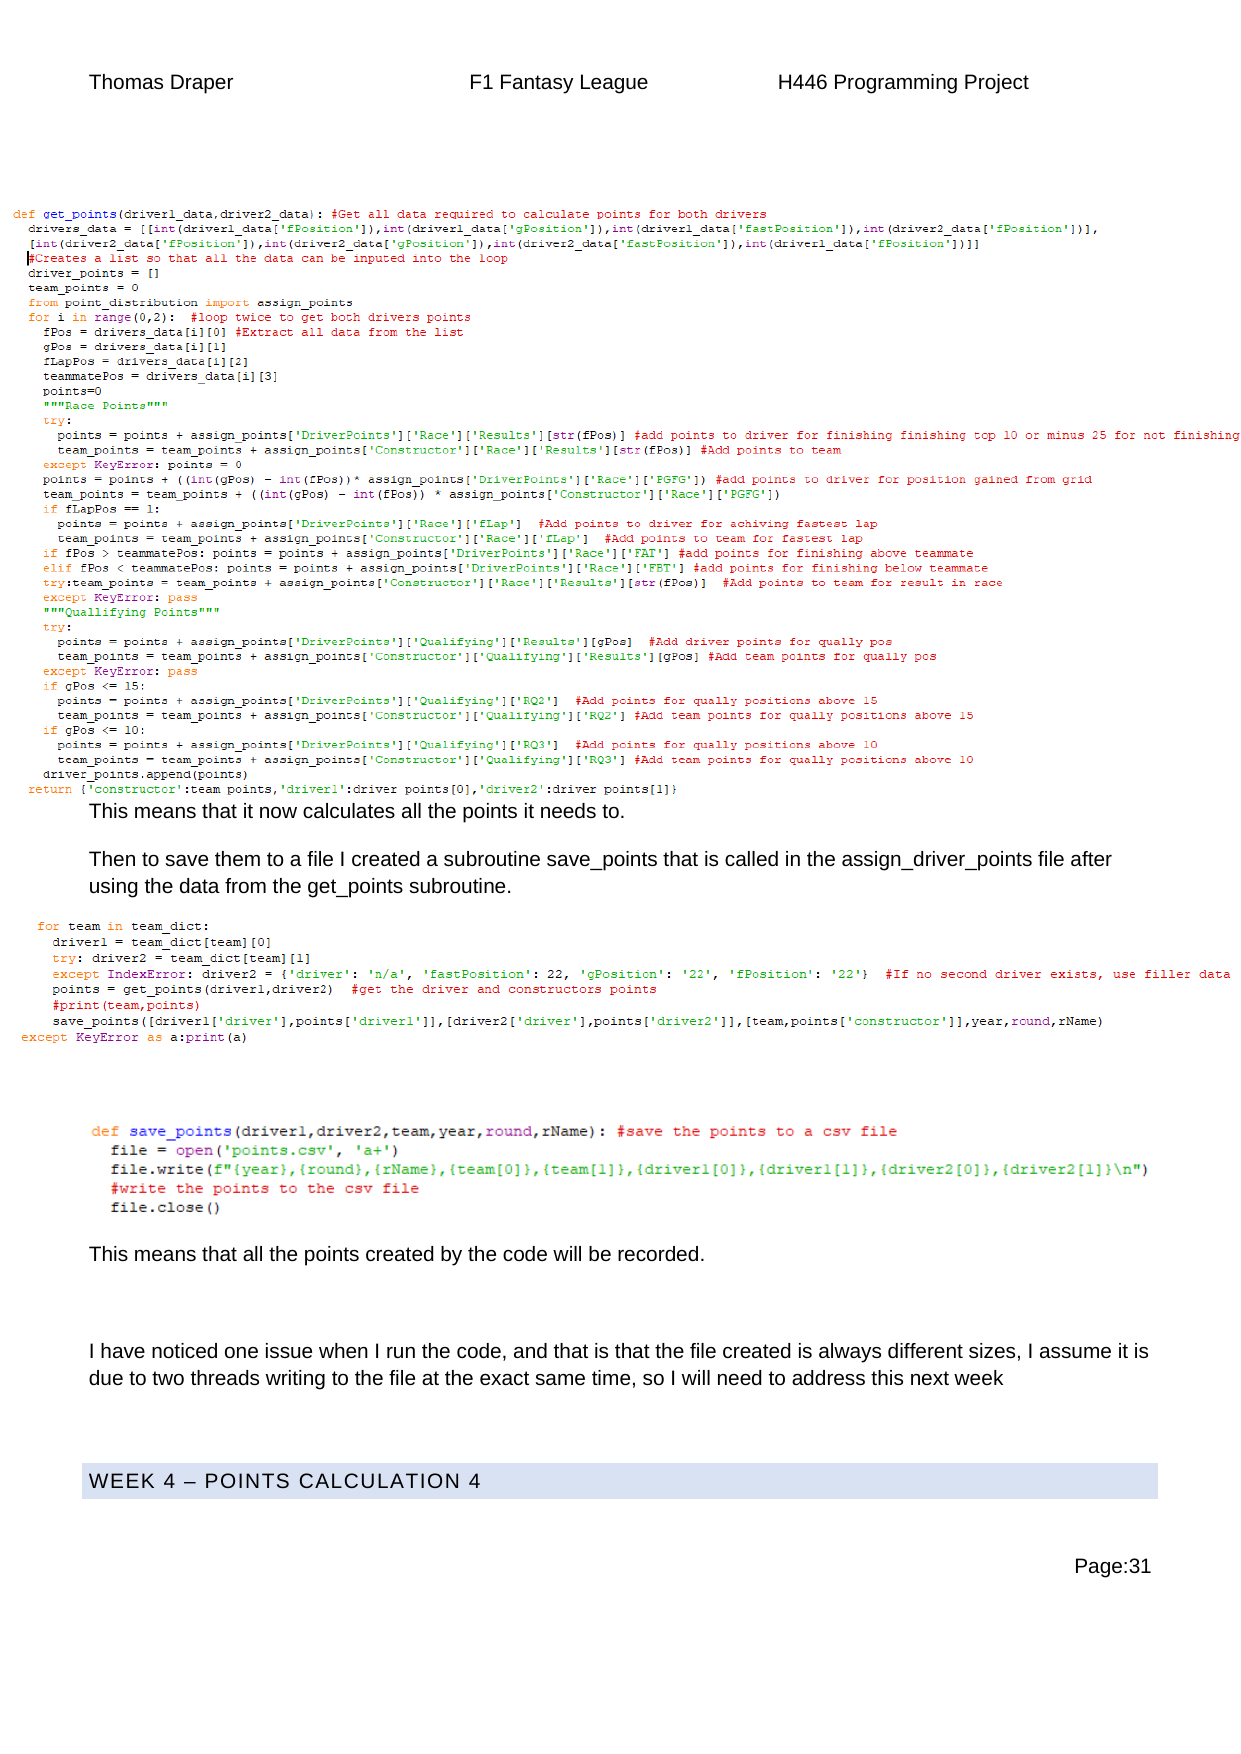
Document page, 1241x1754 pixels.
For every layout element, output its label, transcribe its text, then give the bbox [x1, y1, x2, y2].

text This means that it now calculates all the points it needs to. [89, 795, 1152, 822]
picture [0, 918, 1241, 1049]
picture [10, 207, 1241, 795]
text I have noticed one issue when I run the code, and that is that the file created is always different sizes, I assume it is due to two threads writing to the file at the exact same time, so I will need to address this next week [89, 1338, 1152, 1390]
picture [88, 1125, 1152, 1218]
text Then to save them to a file I created a subroutine save_points that is called in the assign_driver_points file after using the data from the get_points subroutine. [89, 847, 1152, 898]
subtitle Week 4 – Points Calculation 4 [89, 1469, 1152, 1493]
text This means that all the points created by the code will be recorded. [89, 1242, 1152, 1266]
